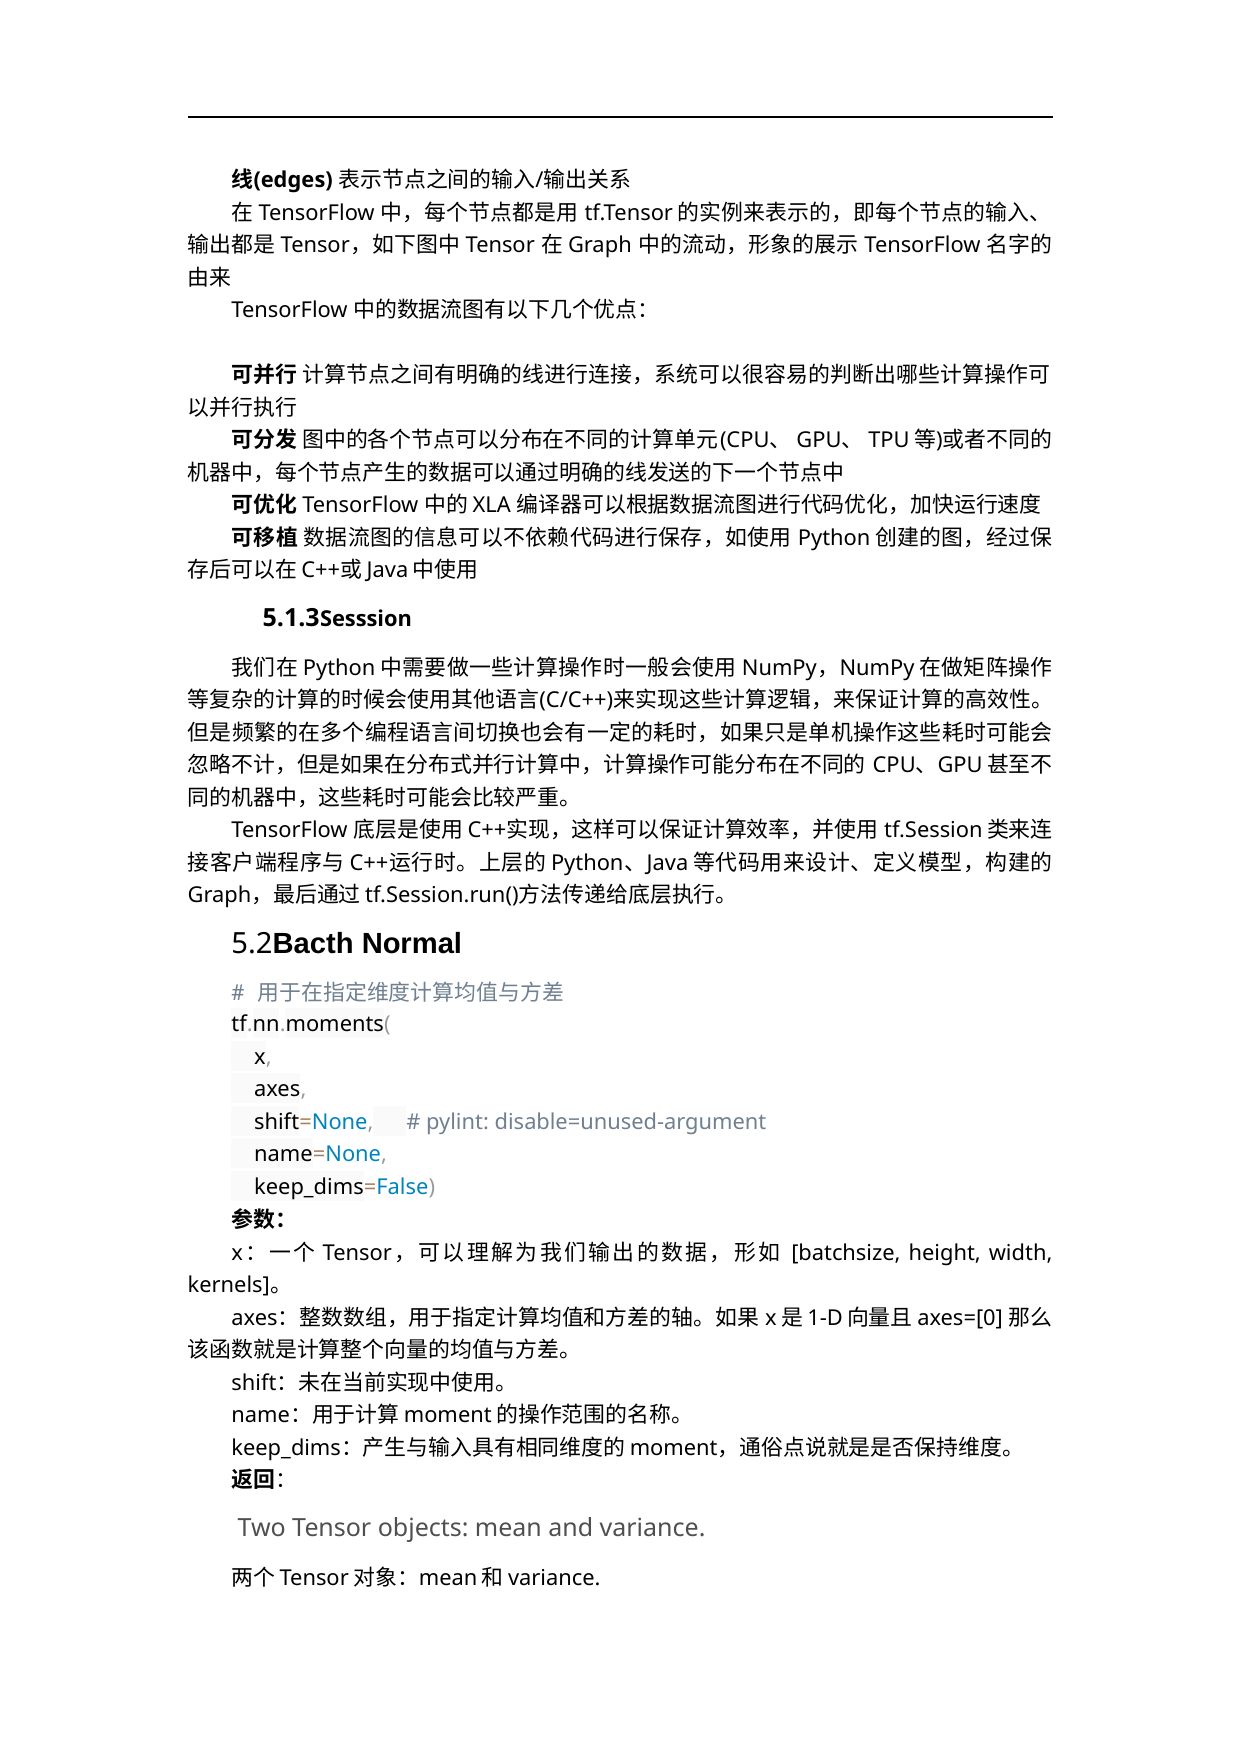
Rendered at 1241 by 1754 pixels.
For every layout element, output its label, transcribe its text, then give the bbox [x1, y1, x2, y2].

text 两个Tensor对象：mean和variance. [187, 1559, 1053, 1592]
text keep_dims：产生与输入具有相同维度的moment，通俗点说就是是否保持维度。 [187, 1429, 1053, 1462]
text shift=None, # pylint: disable=unused-argument [187, 1104, 1053, 1137]
text 可并行 计算节点之间有明确的线进行连接，系统可以很容易的判断出哪些计算操作可以并行执行 [187, 357, 1053, 422]
text tf.nn.moments( [187, 1007, 1053, 1039]
text 线(edges) 表示节点之间的输入/输出关系 [187, 162, 1053, 194]
text 可优化 TensorFlow 中的 XLA 编译器可以根据数据流图进行代码优化，加快运行速度 [187, 487, 1053, 519]
text x：一个Tensor，可以理解为我们输出的数据，形如 [batchsize, height, width, kernels]。 [187, 1234, 1053, 1299]
text shift：未在当前实现中使用。 [187, 1364, 1053, 1397]
subtitle Sesssion [262, 584, 1053, 649]
text 参数： [187, 1202, 1053, 1234]
subtitle Bacth Normal [231, 909, 1053, 974]
text TensorFlow 中的数据流图有以下几个优点： [187, 292, 1053, 324]
text 可分发 图中的各个节点可以分布在不同的计算单元(CPU、 GPU、 TPU等)或者不同的机器中，每个节点产生的数据可以通过明确的线发送的下一个节点中 [187, 422, 1053, 487]
text # 用于在指定维度计算均值与方差 [187, 974, 1053, 1007]
text name=None, [187, 1137, 1053, 1169]
text axes：整数数组，用于指定计算均值和方差的轴。如果x是1-D向量且axes=[0] 那么该函数就是计算整个向量的均值与方差。 [187, 1299, 1053, 1364]
text axes, [187, 1072, 1053, 1104]
text 我们在Python中需要做一些计算操作时一般会使用NumPy，NumPy在做矩阵操作等复杂的计算的时候会使用其他语言(C/C++)来实现这些计算逻辑，来保证计算的高效性。但是频繁的在多个编程语言间切换也会有一定的耗时，如果只是单机操作这些耗时可能会忽略不计，但是如果在分布式并行计算中，计算操作可能分布在不同的CPU、GPU甚至不同的机器中，这些耗时可能会比较严重。 [187, 649, 1053, 812]
text TensorFlow 底层是使用C++实现，这样可以保证计算效率，并使用 tf.Session类来连接客户端程序与C++运行时。上层的Python、Java等代码用来设计、定义模型，构建的Graph，最后通过tf.Session.run()方法传递给底层执行。 [187, 812, 1053, 909]
text name：用于计算moment的操作范围的名称。 [187, 1397, 1053, 1429]
text keep_dims=False) [187, 1169, 1053, 1202]
text x, [187, 1039, 1053, 1072]
text Two Tensor objects: mean and variance. [187, 1494, 1053, 1559]
text 返回： [187, 1462, 1053, 1494]
text 在 TensorFlow 中，每个节点都是用 tf.Tensor的实例来表示的，即每个节点的输入、输出都是Tensor，如下图中 Tensor 在 Graph 中的流动，形象的展示 TensorFlow 名字的由来 [187, 194, 1053, 292]
text 可移植 数据流图的信息可以不依赖代码进行保存，如使用Python创建的图，经过保存后可以在C++或Java中使用 [187, 519, 1053, 584]
